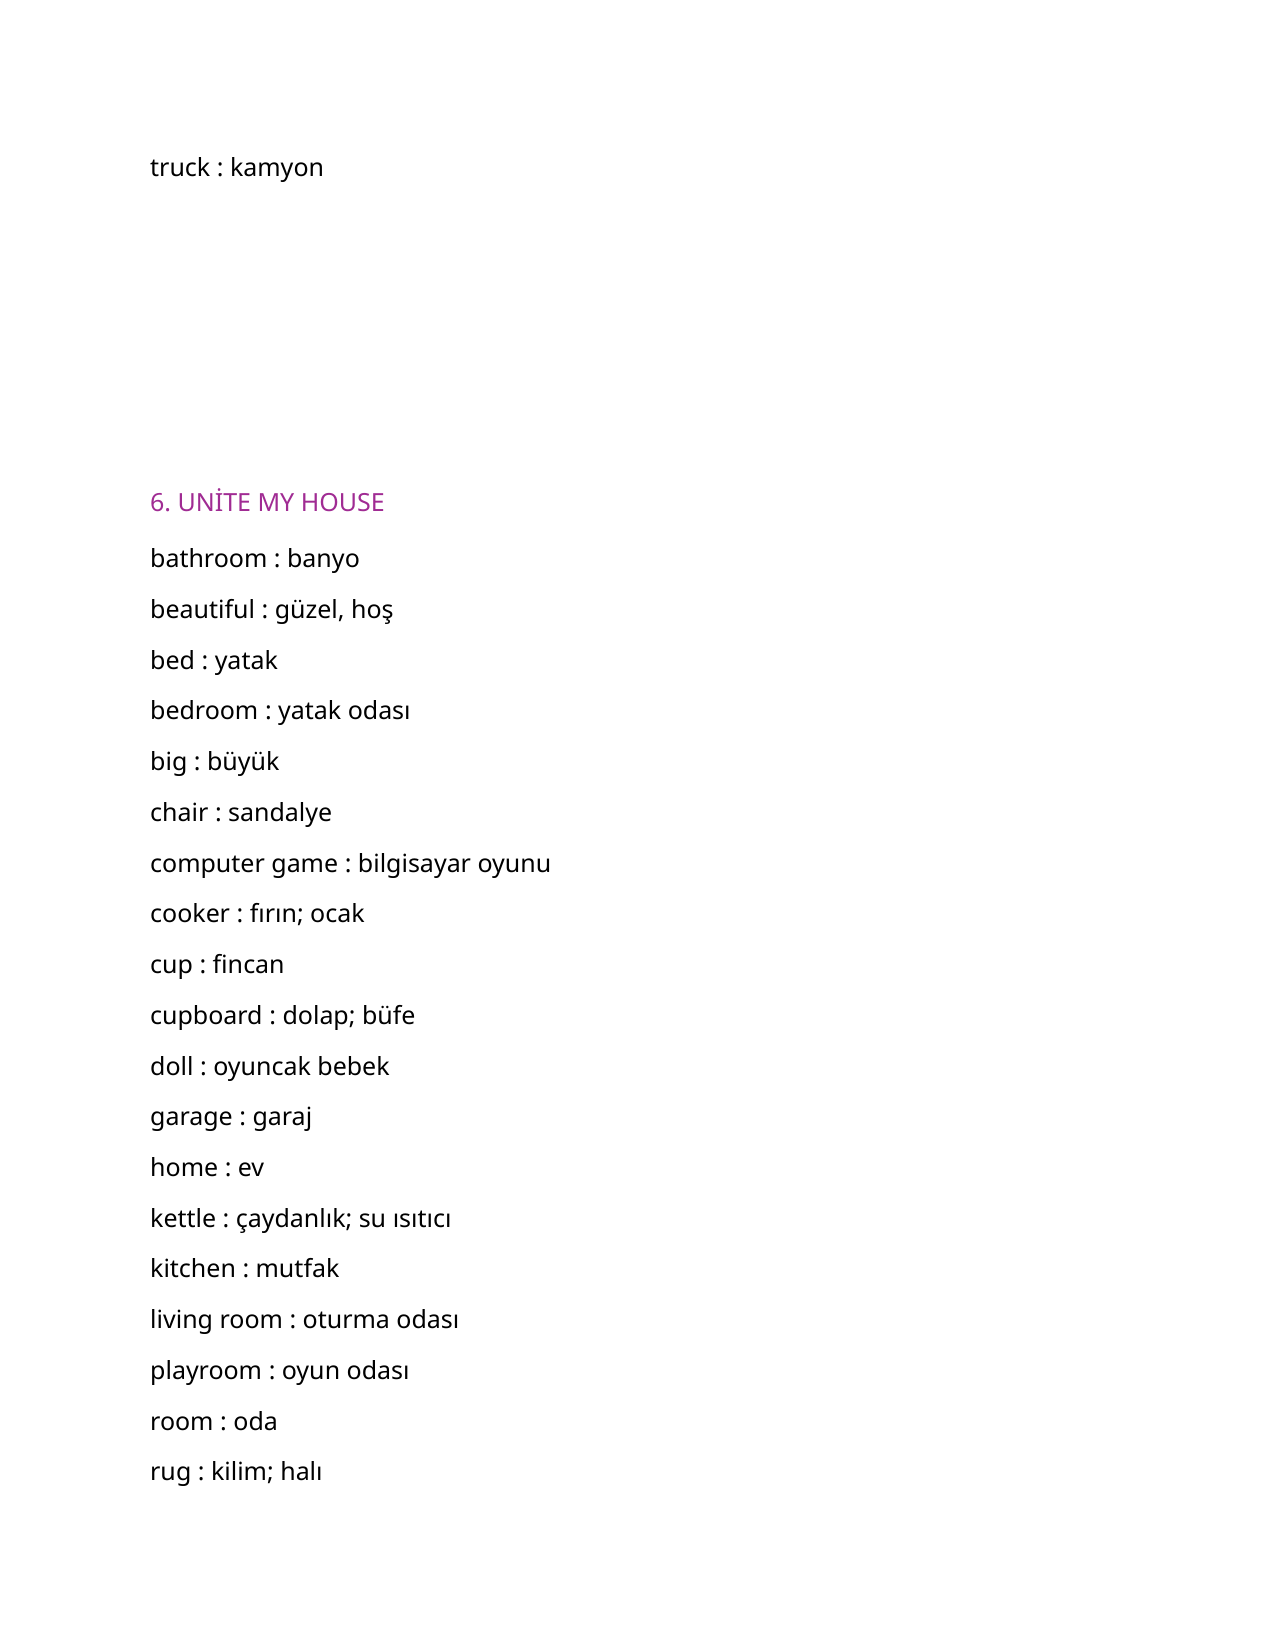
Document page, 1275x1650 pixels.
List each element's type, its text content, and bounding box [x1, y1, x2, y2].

text room : oda [150, 1403, 1125, 1437]
text kitchen : mutfak [150, 1251, 1125, 1285]
text big : büyük [150, 744, 1125, 778]
text garage : garaj [150, 1099, 1125, 1133]
text bed : yatak [150, 642, 1125, 676]
text bedroom : yatak odası [150, 693, 1125, 727]
text doll : oyuncak bebek [150, 1048, 1125, 1082]
text cup : fincan [150, 947, 1125, 981]
text chair : sandalye [150, 794, 1125, 828]
text computer game : bilgisayar oyunu [150, 845, 1125, 879]
text cupboard : dolap; büfe [150, 997, 1125, 1031]
text rug : kilim; halı [150, 1454, 1125, 1488]
text 6. UNİTE MY HOUSE [150, 485, 1125, 519]
text truck : kamyon [150, 150, 1125, 184]
text kettle : çaydanlık; su ısıtıcı [150, 1200, 1125, 1234]
text beautiful : güzel, hoş [150, 592, 1125, 626]
text cooker : fırın; ocak [150, 896, 1125, 930]
text playroom : oyun odası [150, 1352, 1125, 1387]
text home : ev [150, 1149, 1125, 1184]
text living room : oturma odası [150, 1302, 1125, 1336]
text bathroom : banyo [150, 541, 1125, 575]
